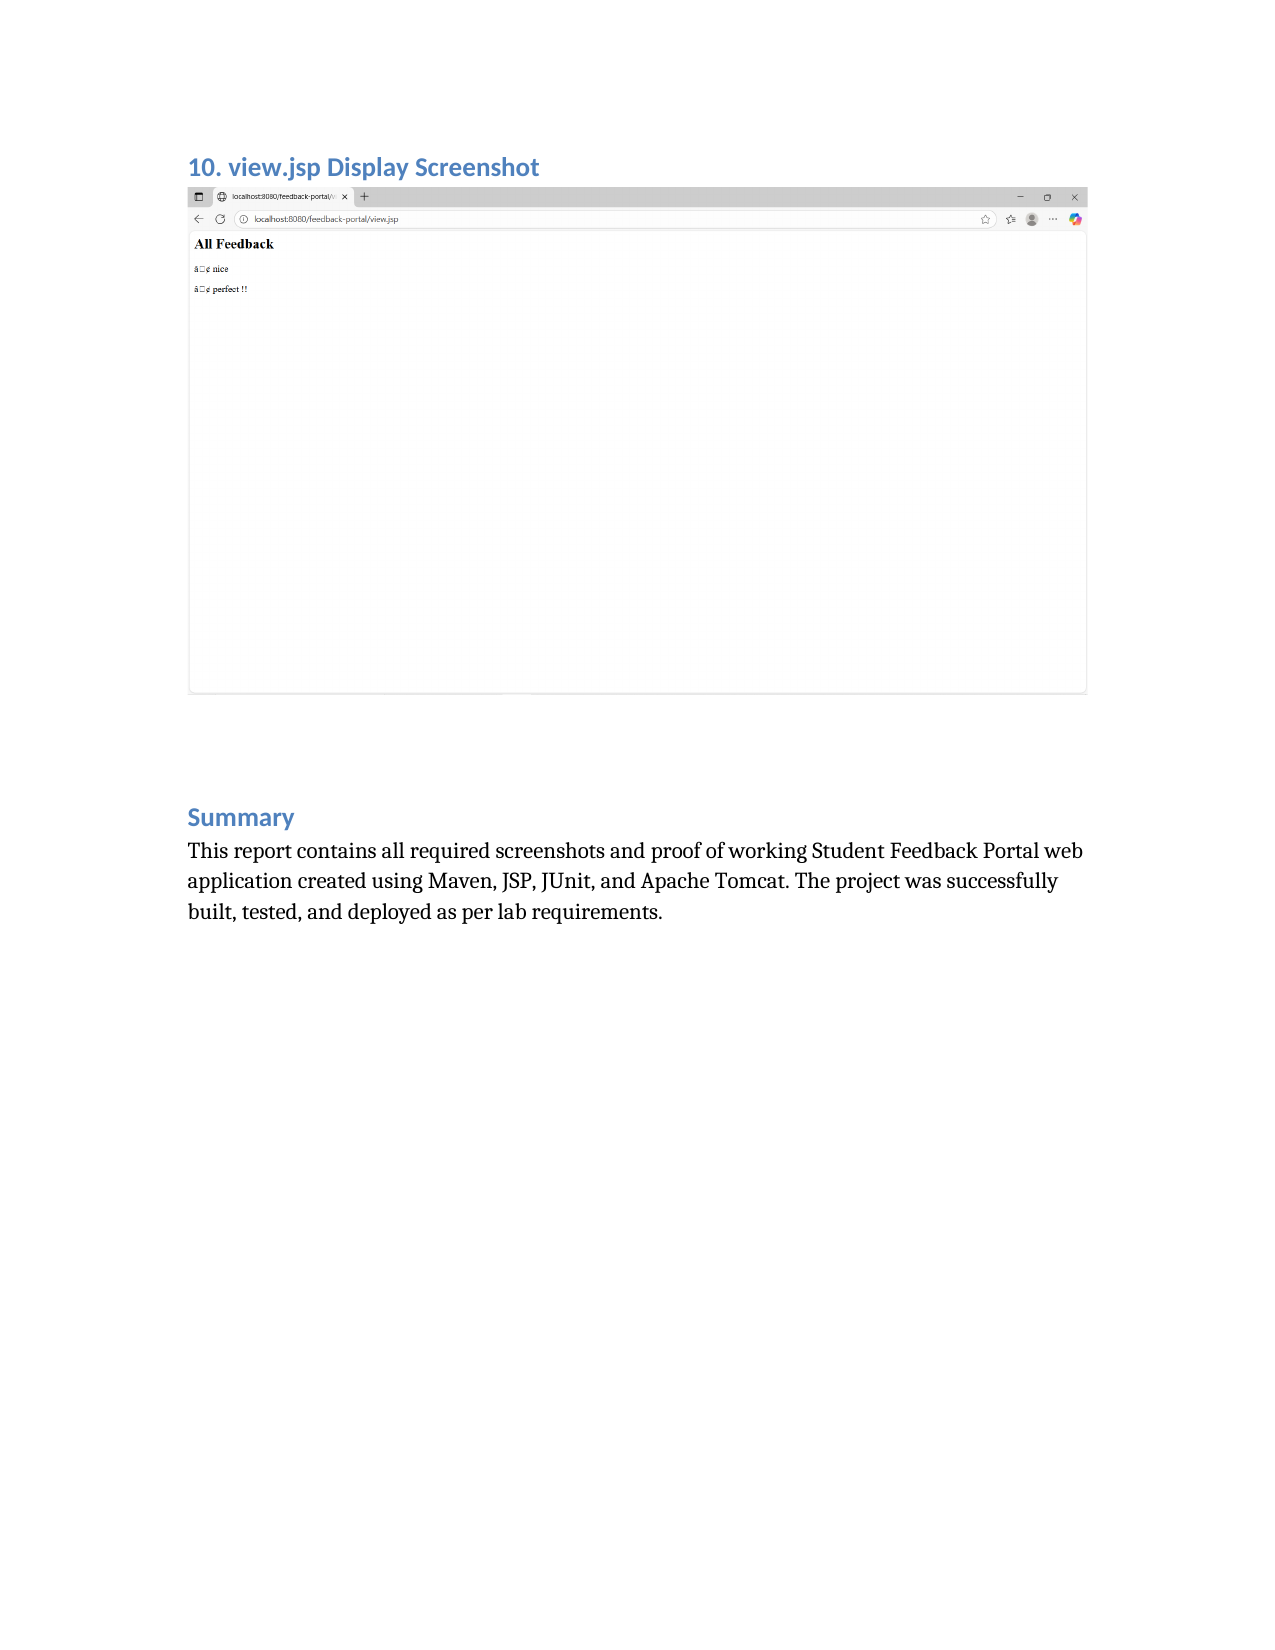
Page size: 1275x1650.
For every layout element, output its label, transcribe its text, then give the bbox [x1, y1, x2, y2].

text This report contains all required screenshots and proof of working Student Feedback Portal web application created using Maven, JSP, JUnit, and Apache Tomcat. The project was successfully built, tested, and deployed as per lab requirements. [187, 838, 1087, 925]
subtitle Summary [187, 800, 1087, 833]
subtitle 10. view.jsp Display Screenshot [187, 150, 1087, 183]
picture [187, 187, 1088, 695]
